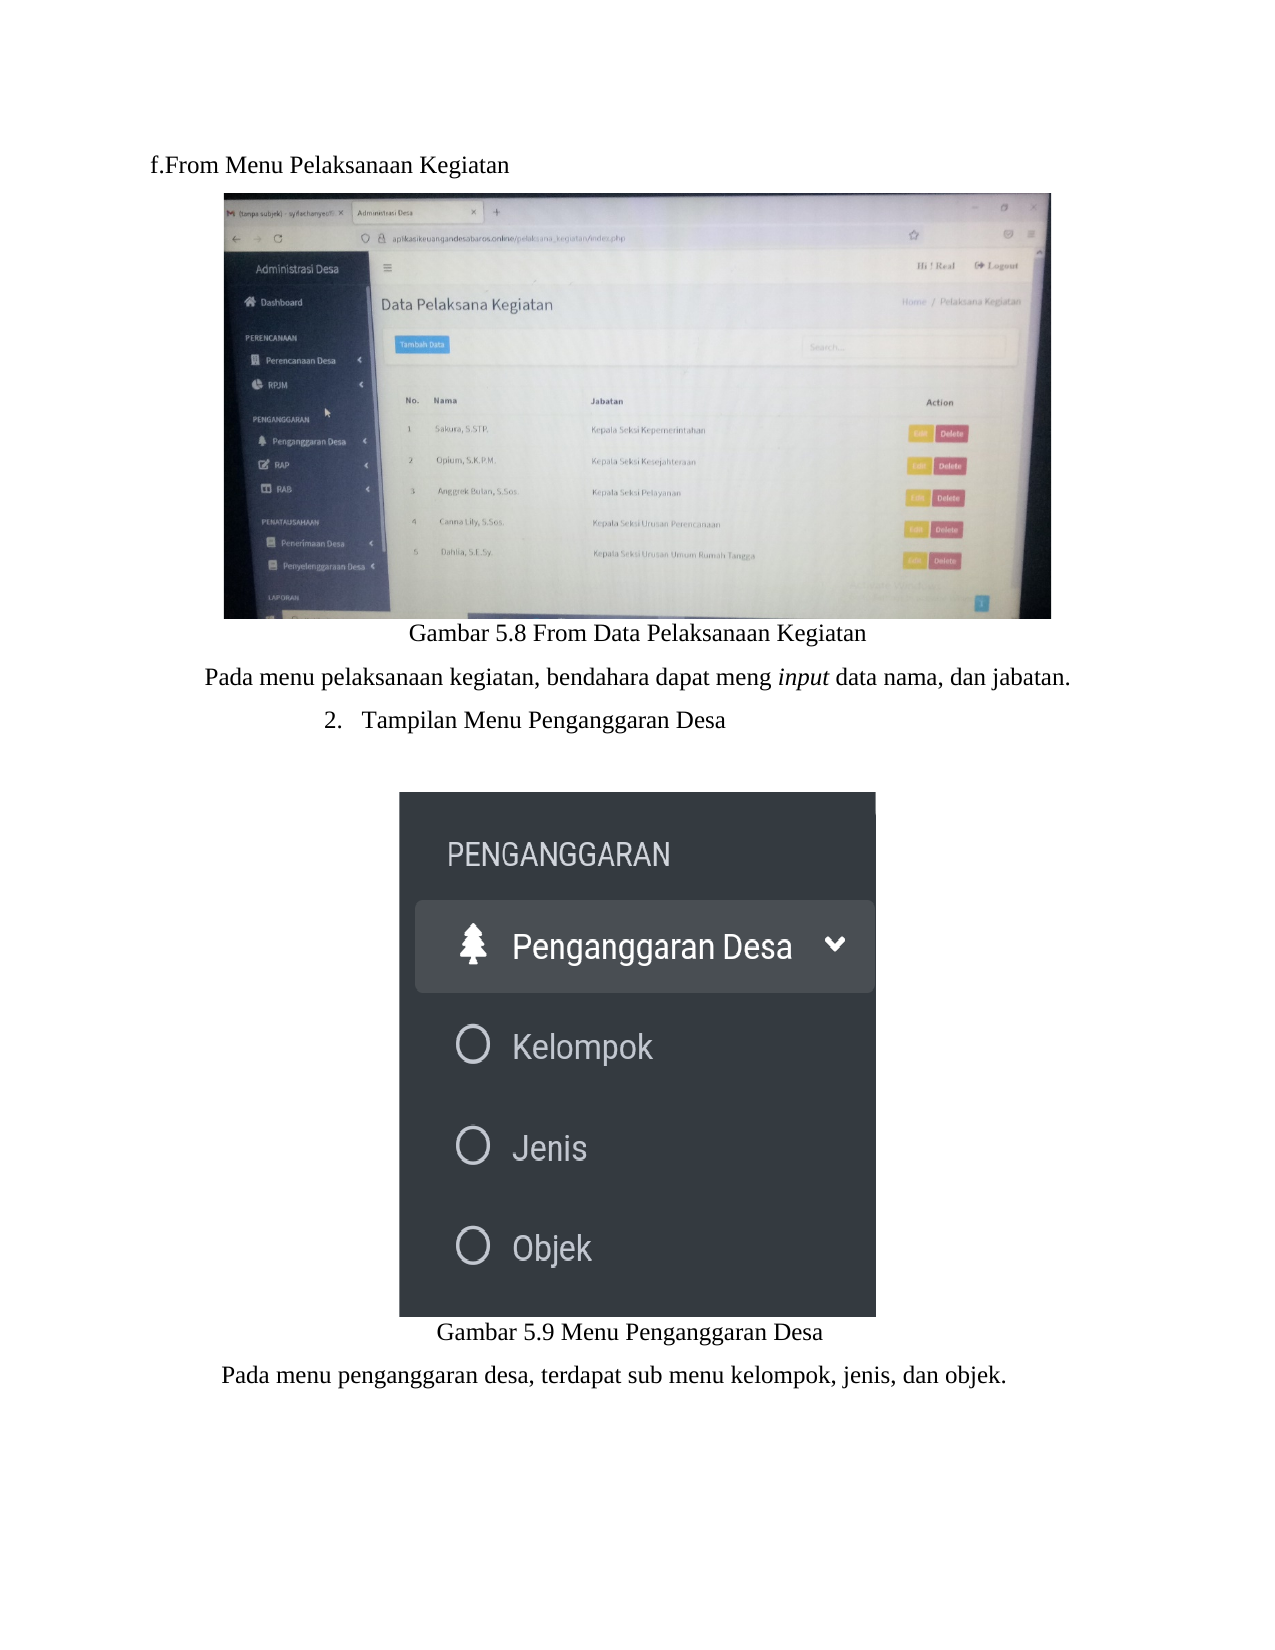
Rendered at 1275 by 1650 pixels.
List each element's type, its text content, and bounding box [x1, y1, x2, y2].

list Tampilan Menu Penganggaran Desa [324, 705, 1125, 734]
text Gambar 5.8 From Data Pelaksanaan Kegiatan [150, 618, 1125, 647]
text Pada menu pelaksanaan kegiatan, bendahara dapat meng input data nama, dan jabatan. [150, 662, 1125, 691]
text Pada menu penganggaran desa, terdapat sub menu kelompok, jenis, dan objek. [165, 1361, 1125, 1389]
text f.From Menu Pelaksanaan Kegiatan [150, 150, 1125, 179]
text Gambar 5.9 Menu Penganggaran Desa [361, 1317, 1125, 1346]
picture [223, 193, 1052, 619]
picture [399, 792, 876, 1317]
